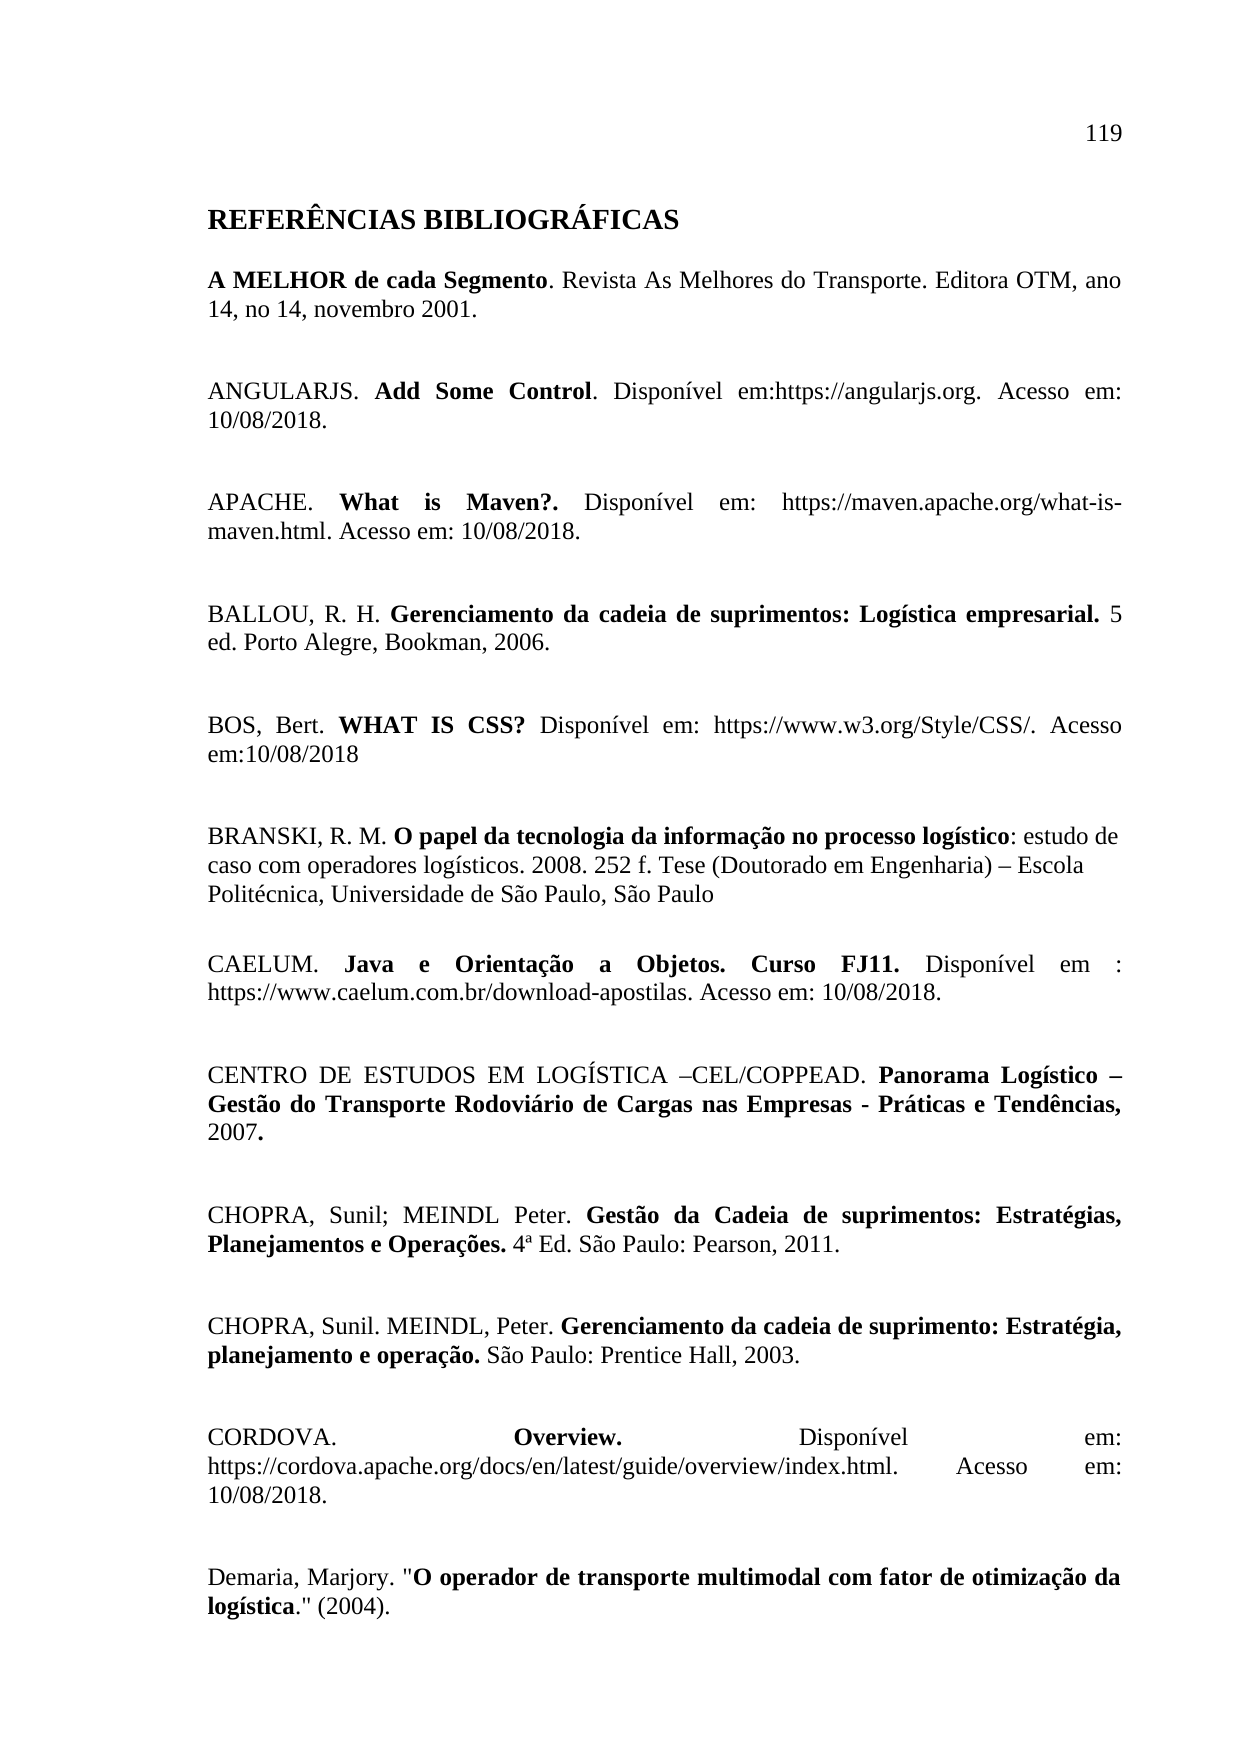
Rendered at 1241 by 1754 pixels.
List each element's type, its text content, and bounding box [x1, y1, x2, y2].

text CHOPRA, Sunil; MEINDL Peter. Gestão da Cadeia de suprimentos: Estratégias, Planejamentos e Operações. 4ª Ed. São Paulo: Pearson, 2011. [207, 1200, 1122, 1257]
text BOS, Bert. WHAT IS CSS? Disponível em: https://www.w3.org/Style/CSS/. Acesso em:10/08/2018 [207, 710, 1122, 767]
text CORDOVA. Overview. Disponível em: https://cordova.apache.org/docs/en/latest/guide/overview/index.html. Acesso em: 10/08/2018. [207, 1422, 1122, 1509]
text BRANSKI, R. M. O papel da tecnologia da informação no processo logístico: estudo de caso com operadores logísticos. 2008. 252 f. Tese (Doutorado em Engenharia) – Escola Politécnica, Universidade de São Paulo, São Paulo [207, 821, 1122, 907]
text Demaria, Marjory. "O operador de transporte multimodal com fator de otimização da logística." (2004). [207, 1562, 1122, 1620]
text CHOPRA, Sunil. MEINDL, Peter. Gerenciamento da cadeia de suprimento: Estratégia, planejamento e operação. São Paulo: Prentice Hall, 2003. [207, 1311, 1122, 1369]
text APACHE. What is Maven?. Disponível em: https://maven.apache.org/what-is-maven.html. Acesso em: 10/08/2018. [207, 487, 1122, 545]
subtitle REFERÊNCIAS BIBLIOGRÁFICAS [207, 202, 1122, 236]
text A MELHOR de cada Segmento. Revista As Melhores do Transporte. Editora OTM, ano 14, no 14, novembro 2001. [207, 265, 1122, 322]
text CENTRO DE ESTUDOS EM LOGÍSTICA –CEL/COPPEAD. Panorama Logístico – Gestão do Transporte Rodoviário de Cargas nas Empresas - Práticas e Tendências, 2007. [207, 1060, 1122, 1146]
text ANGULARJS. Add Some Control. Disponível em:https://angularjs.org. Acesso em: 10/08/2018. [207, 376, 1122, 434]
text BALLOU, R. H. Gerenciamento da cadeia de suprimentos: Logística empresarial. 5 ed. Porto Alegre, Bookman, 2006. [207, 599, 1122, 656]
text CAELUM. Java e Orientação a Objetos. Curso FJ11. Disponível em : https://www.caelum.com.br/download-apostilas. Acesso em: 10/08/2018. [207, 949, 1122, 1006]
